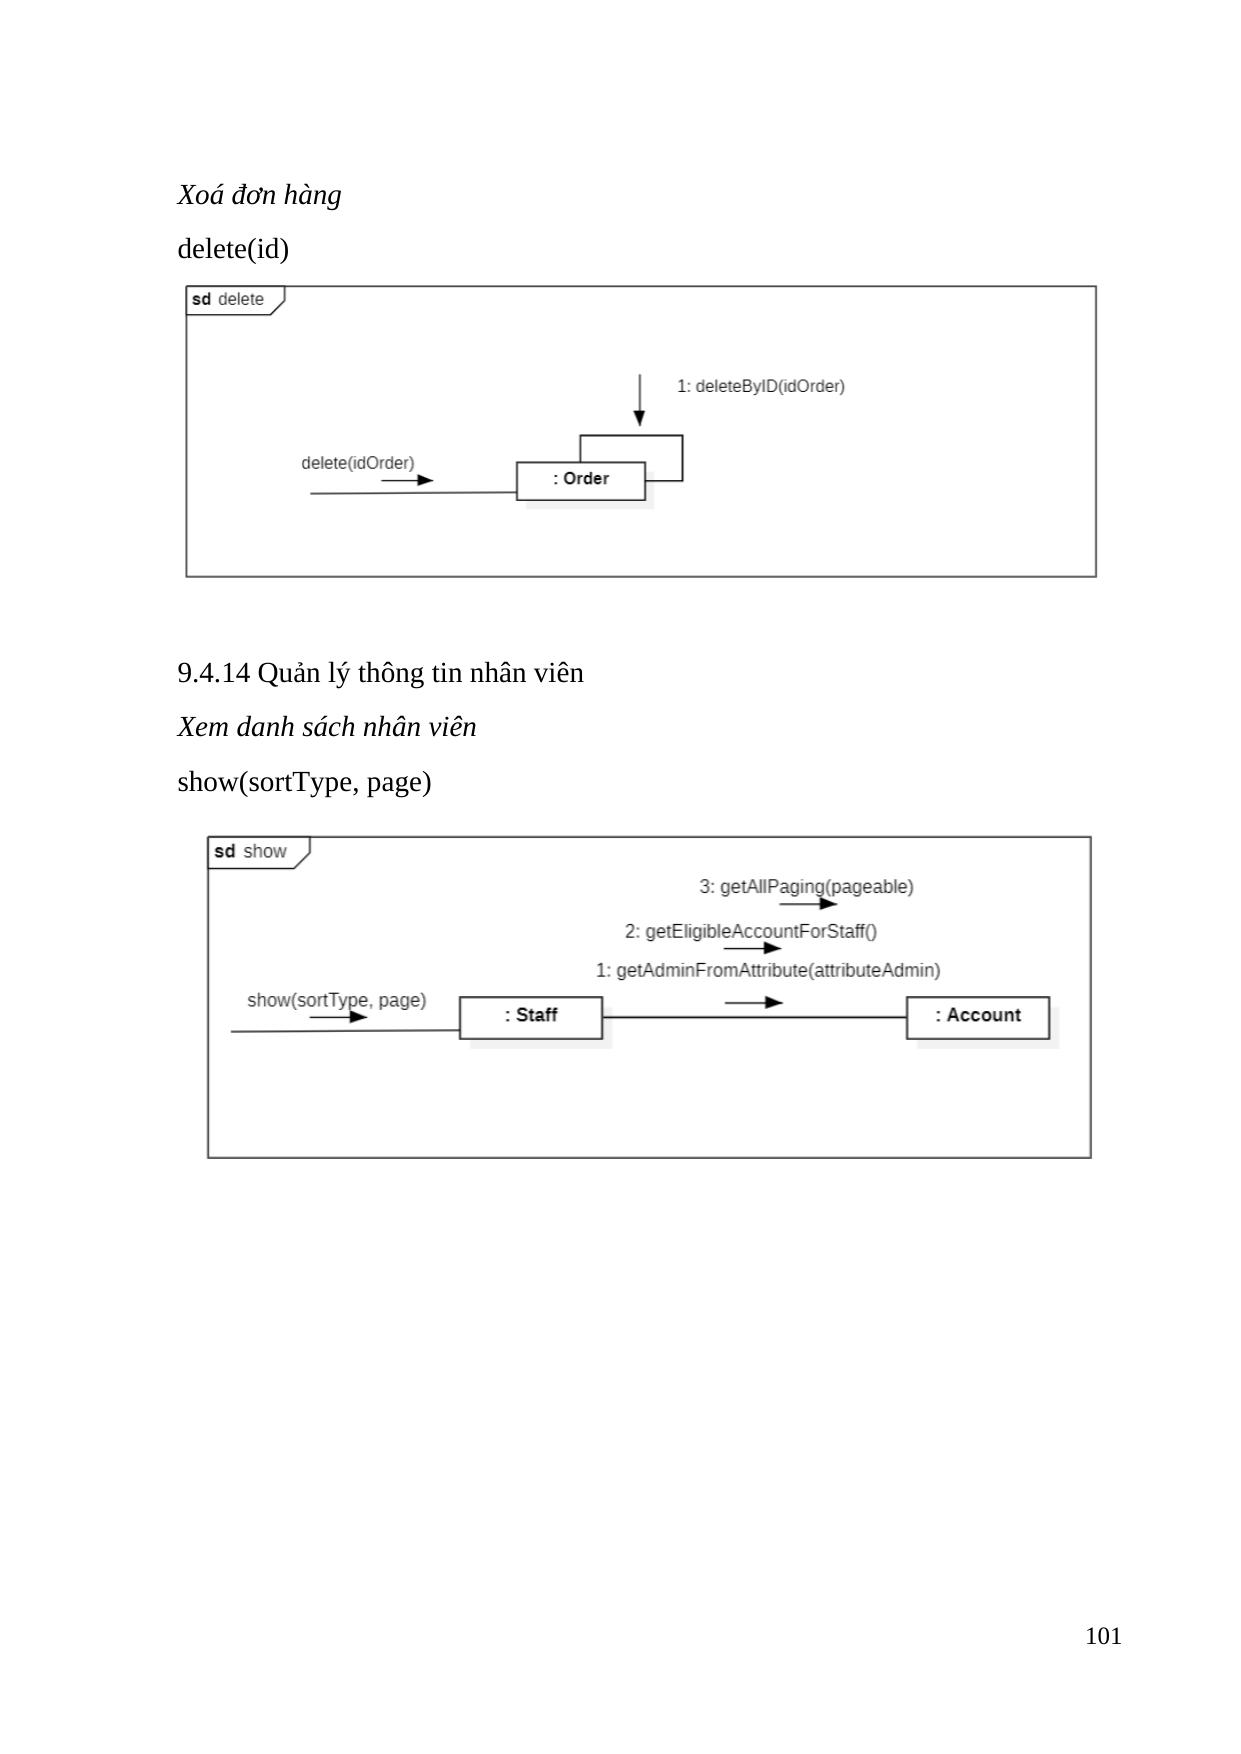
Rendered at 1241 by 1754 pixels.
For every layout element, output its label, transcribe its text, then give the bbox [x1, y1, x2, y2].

picture [177, 814, 1123, 1214]
subtitle show(sortType, page) [177, 764, 1122, 798]
subtitle Xem danh sách nhân viên [177, 709, 1122, 743]
subtitle delete(id) [177, 232, 1122, 265]
picture [177, 282, 1123, 587]
subtitle Xoá đơn hàng [177, 177, 1122, 211]
subtitle 9.4.14 Quản lý thông tin nhân viên [177, 655, 1122, 689]
